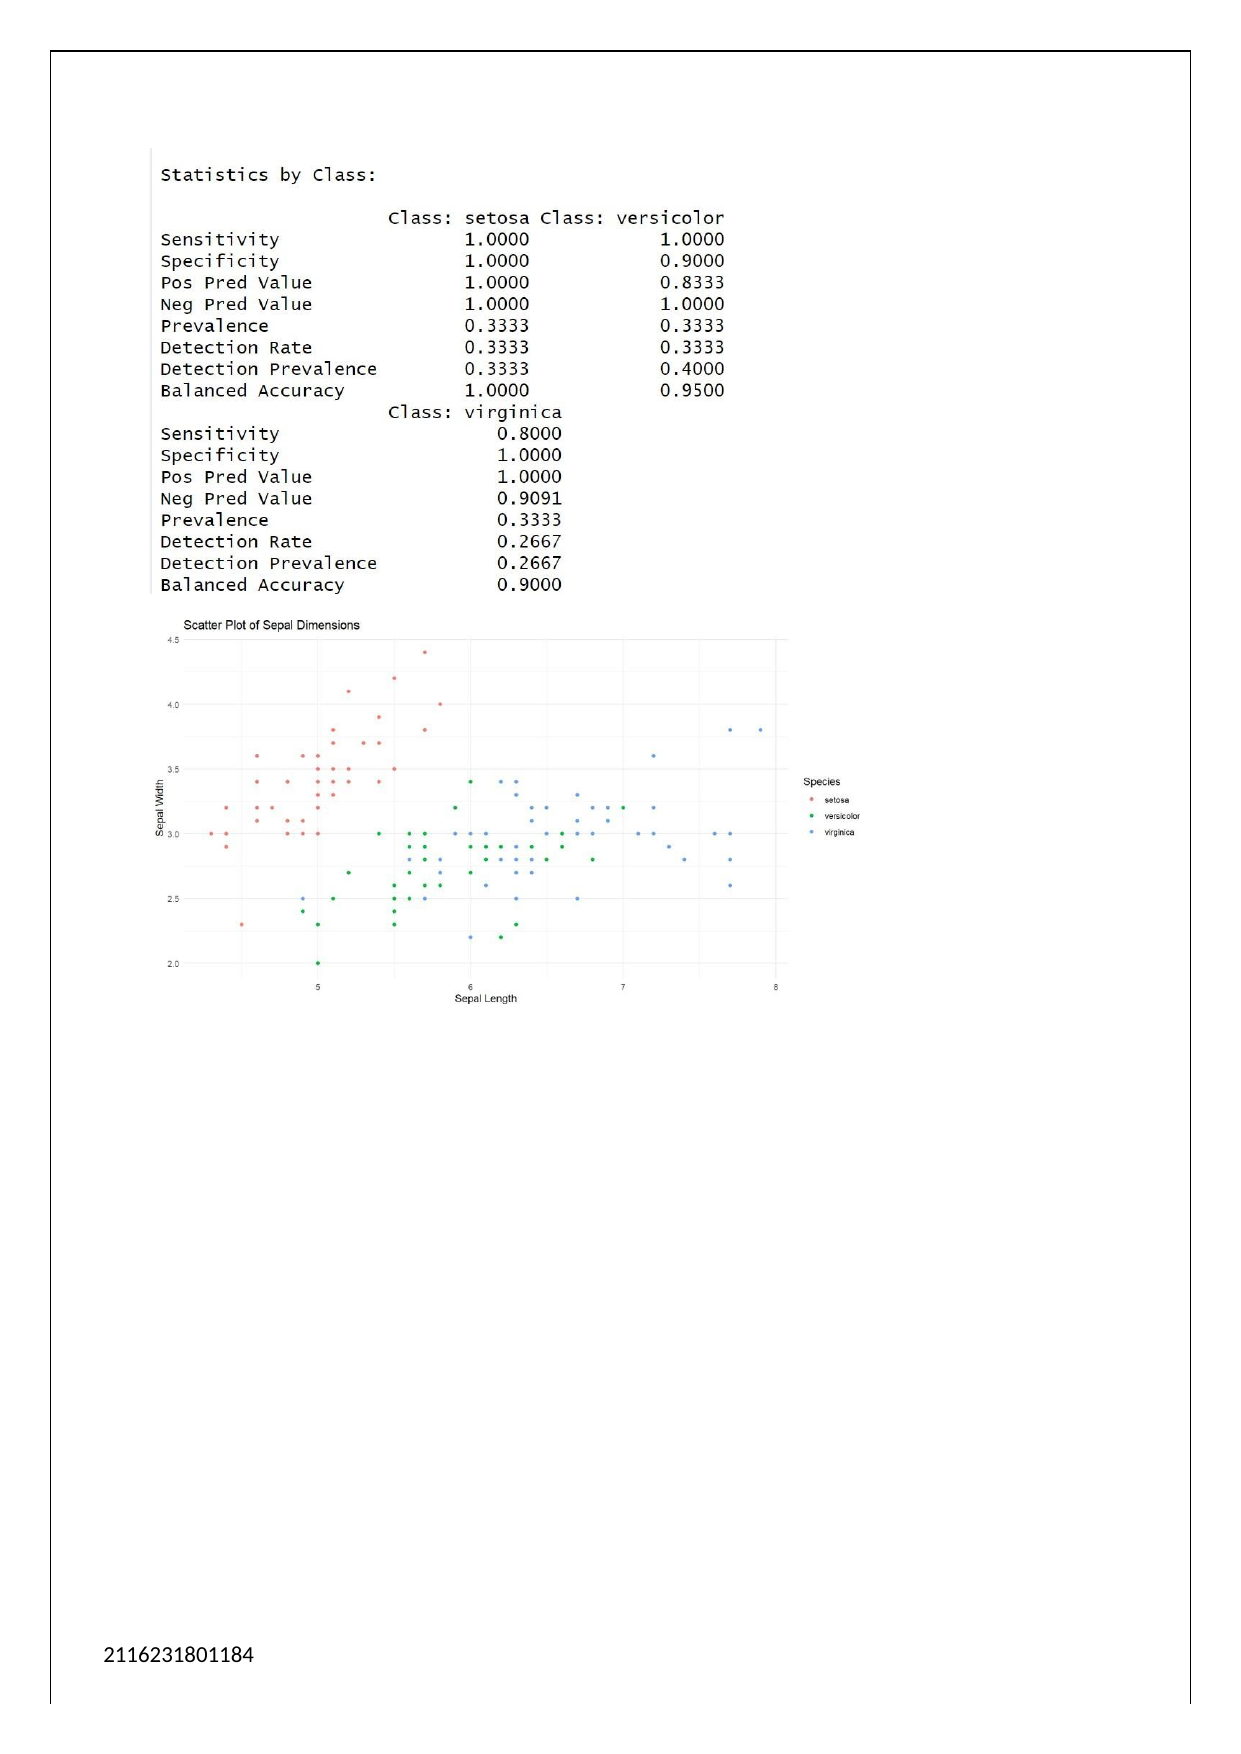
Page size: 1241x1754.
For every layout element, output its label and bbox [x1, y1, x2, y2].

picture [155, 620, 860, 1004]
picture [149, 148, 731, 606]
